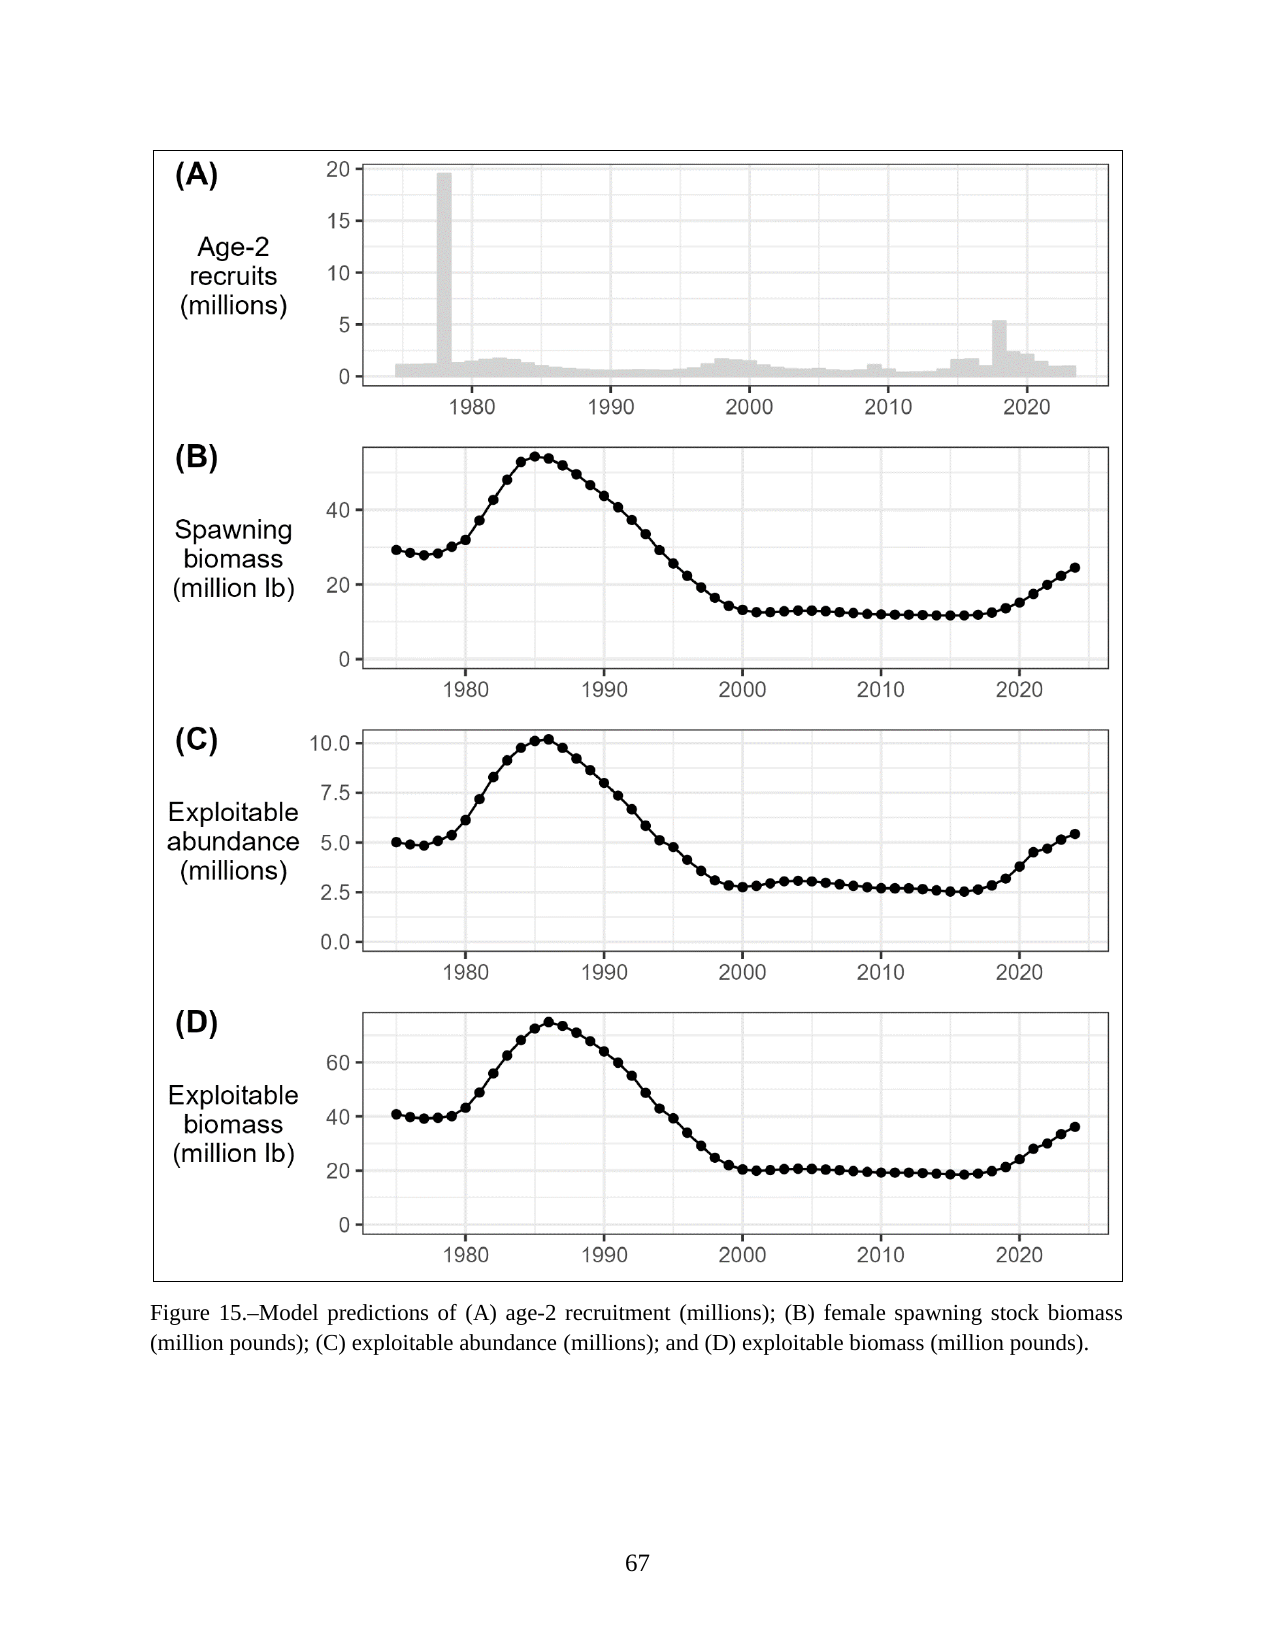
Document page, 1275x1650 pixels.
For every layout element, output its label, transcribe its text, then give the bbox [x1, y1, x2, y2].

picture [154, 151, 1122, 1281]
